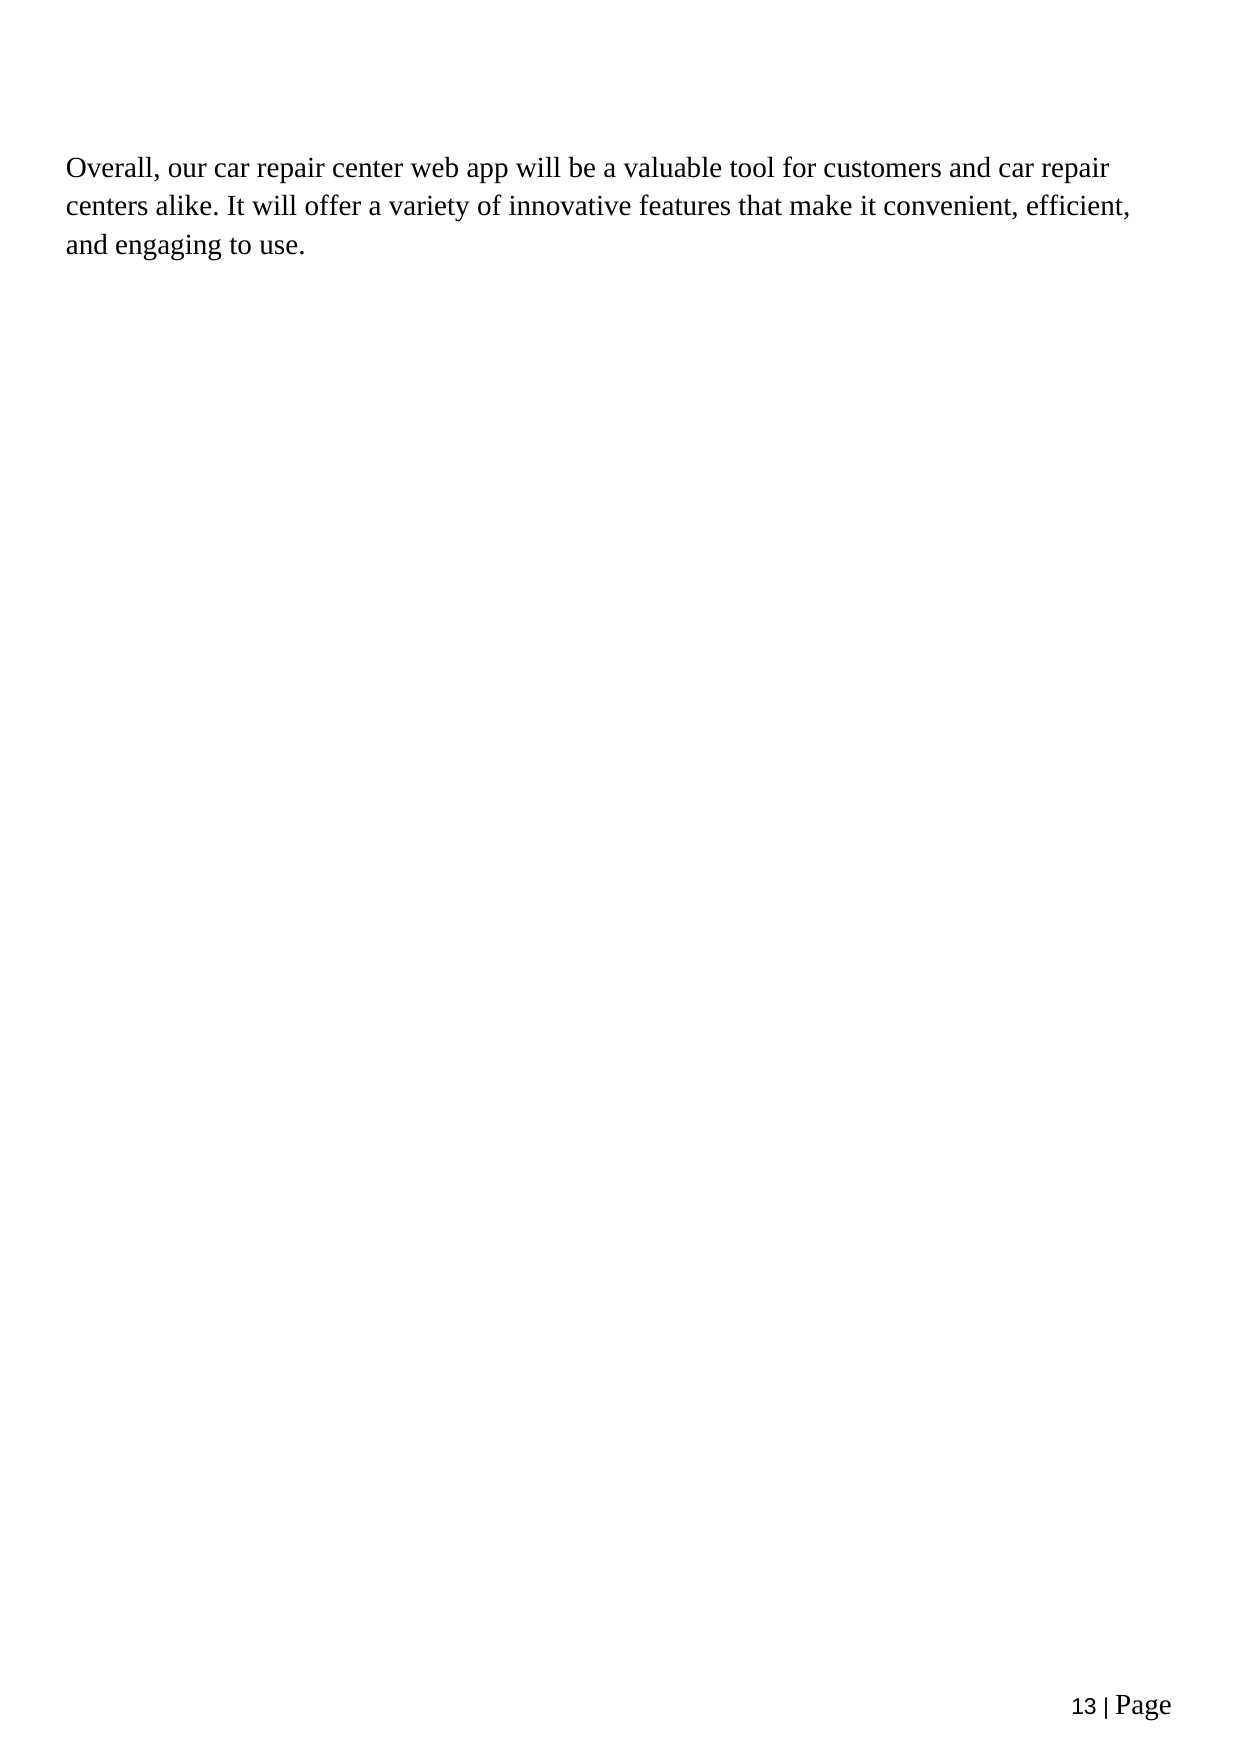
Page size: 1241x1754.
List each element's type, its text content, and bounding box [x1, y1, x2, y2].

text Overall, our car repair center web app will be a valuable tool for customers and car repair centers alike. It will offer a variety of innovative features that make it convenient, efficient, and engaging to use. [66, 150, 1172, 261]
